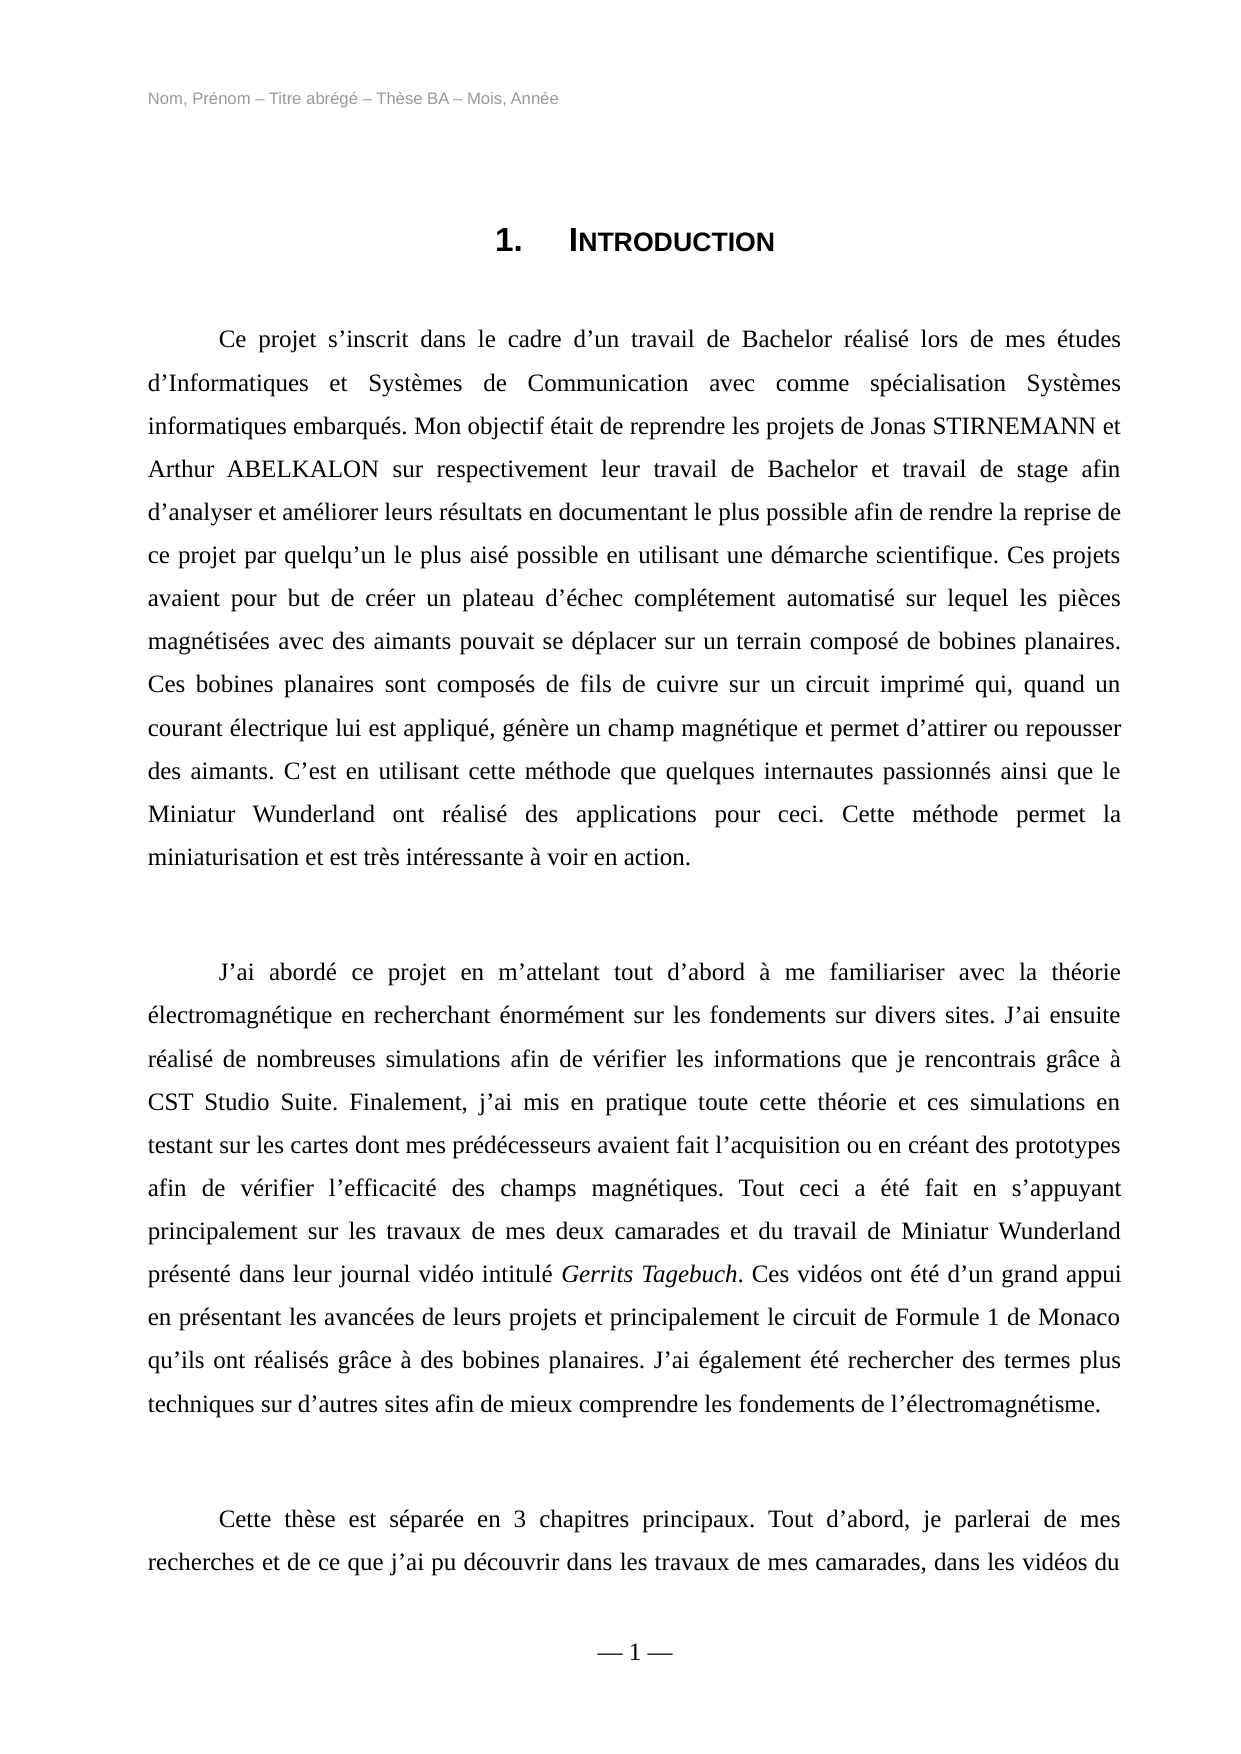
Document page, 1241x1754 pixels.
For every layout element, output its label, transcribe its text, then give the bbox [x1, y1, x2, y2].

subtitle Introduction [148, 220, 1122, 258]
text Ce projet s’inscrit dans le cadre d’un travail de Bachelor réalisé lors de mes études d’Informatiques et Systèmes de Communication avec comme spécialisation Systèmes informatiques embarqués. Mon objectif était de reprendre les projets de Jonas STIRNEMANN et Arthur ABELKALON sur respectivement leur travail de Bachelor et travail de stage afin d’analyser et améliorer leurs résultats en documentant le plus possible afin de rendre la reprise de ce projet par quelqu’un le plus aisé possible en utilisant une démarche scientifique. Ces projets avaient pour but de créer un plateau d’échec complétement automatisé sur lequel les pièces magnétisées avec des aimants pouvait se déplacer sur un terrain composé de bobines planaires. Ces bobines planaires sont composés de fils de cuivre sur un circuit imprimé qui, quand un courant électrique lui est appliqué, génère un champ magnétique et permet d’attirer ou repousser des aimants. C’est en utilisant cette méthode que quelques internautes passionnés ainsi que le Miniatur Wunderland ont réalisé des applications pour ceci. Cette méthode permet la miniaturisation et est très intéressante à voir en action. [148, 324, 1122, 871]
text J’ai abordé ce projet en m’attelant tout d’abord à me familiariser avec la théorie électromagnétique en recherchant énormément sur les fondements sur divers sites. J’ai ensuite réalisé de nombreuses simulations afin de vérifier les informations que je rencontrais grâce à CST Studio Suite. Finalement, j’ai mis en pratique toute cette théorie et ces simulations en testant sur les cartes dont mes prédécesseurs avaient fait l’acquisition ou en créant des prototypes afin de vérifier l’efficacité des champs magnétiques. Tout ceci a été fait en s’appuyant principalement sur les travaux de mes deux camarades et du travail de Miniatur Wunderland présenté dans leur journal vidéo intitulé Gerrits Tagebuch. Ces vidéos ont été d’un grand appui en présentant les avancées de leurs projets et principalement le circuit de Formule 1 de Monaco qu’ils ont réalisés grâce à des bobines planaires. J’ai également été rechercher des termes plus techniques sur d’autres sites afin de mieux comprendre les fondements de l’électromagnétisme. [148, 957, 1122, 1417]
